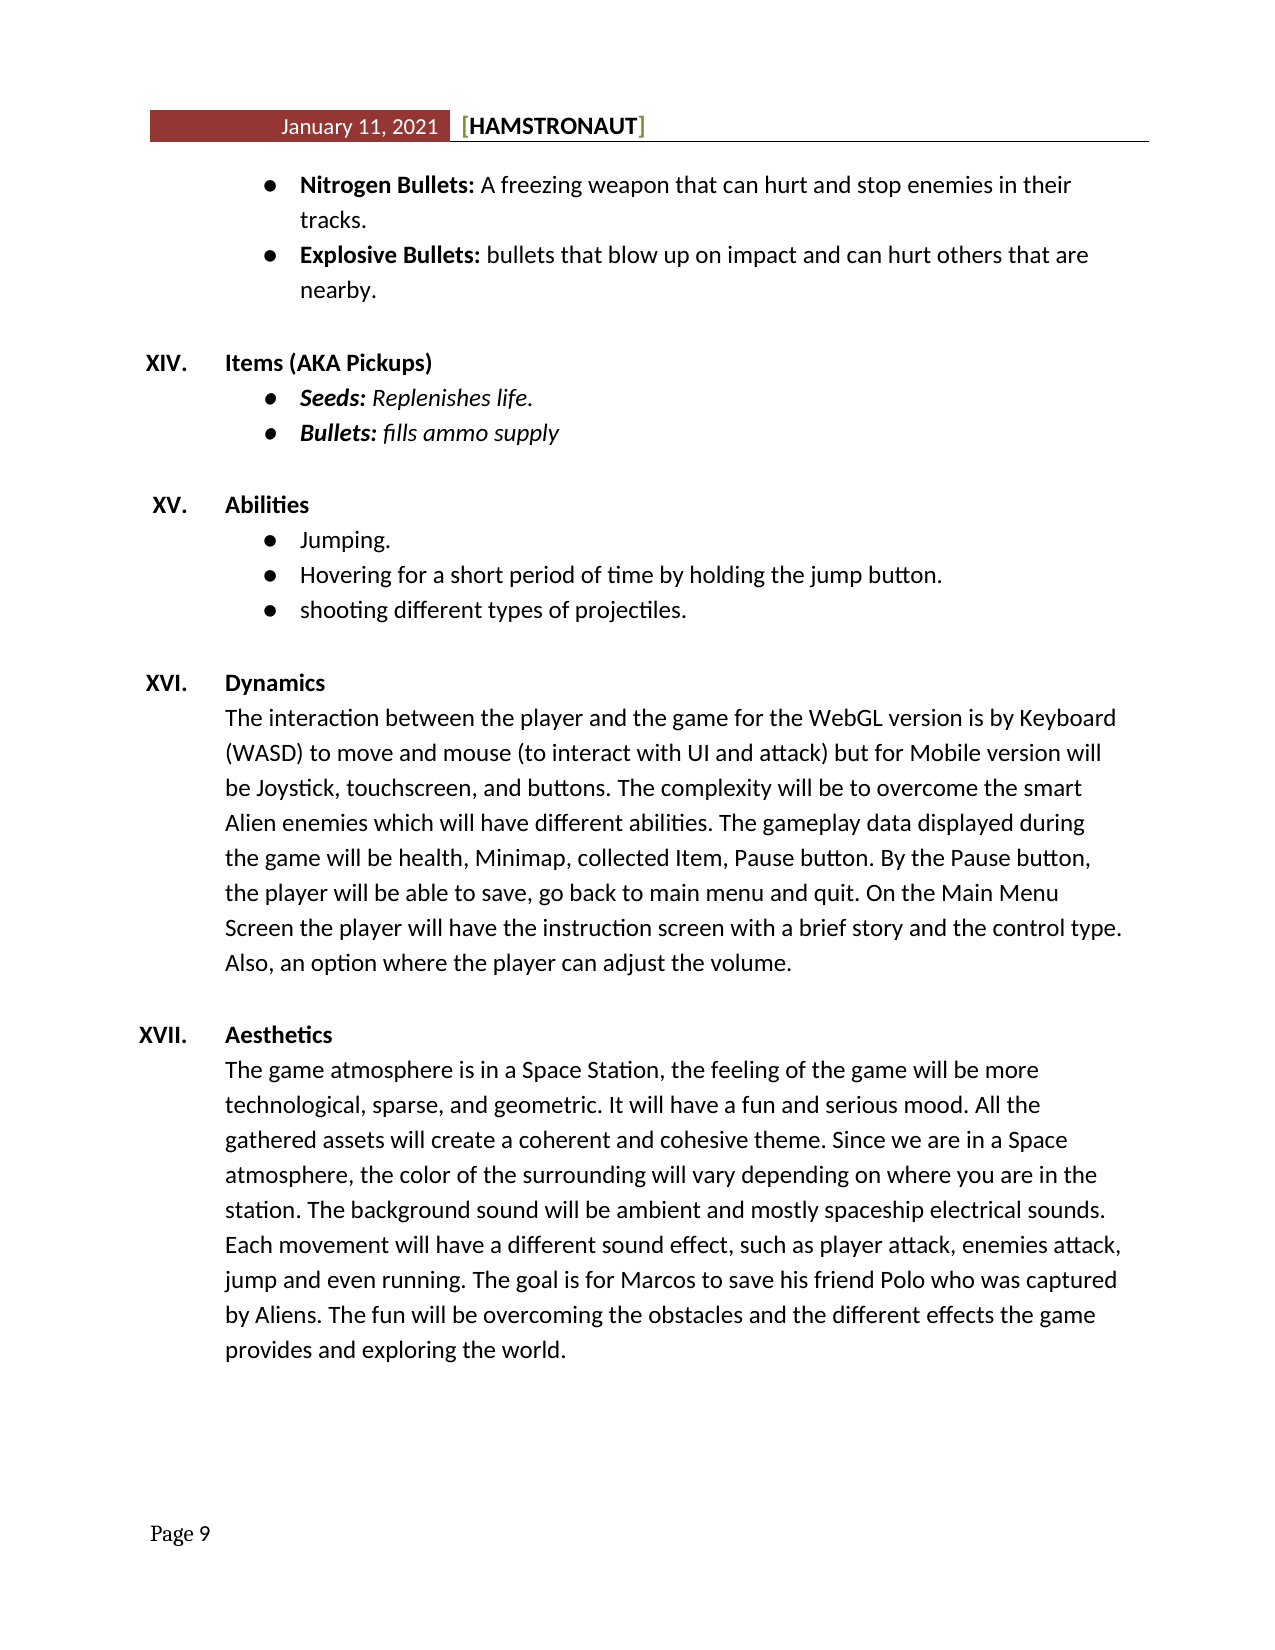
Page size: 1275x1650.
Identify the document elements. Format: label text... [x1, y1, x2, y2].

list Jumping. [262, 524, 1125, 555]
subtitle Items (AKA Pickups) [187, 347, 1125, 378]
list Seeds: Replenishes life. [262, 382, 1125, 413]
subtitle Aesthetics [187, 1019, 1125, 1050]
list Hovering for a short period of time by holding the jump button. [262, 559, 1125, 590]
text The interaction between the player and the game for the WebGL version is by Keyboard (WASD) to move and mouse (to interact with UI and attack) but for Mobile version will be Joystick, touchscreen, and buttons. The complexity will be to overcome the smart Alien enemies which will have different abilities. The gameplay data displayed during the game will be health, Minimap, collected Item, Pause button. By the Pause button, the player will be able to save, go back to main menu and quit. On the Main Menu Screen the player will have the instruction screen with a brief story and the control type. Also, an option where the player can adjust the volume. [225, 702, 1125, 978]
subtitle Abilities [187, 489, 1125, 520]
list Nitrogen Bullets: A freezing weapon that can hurt and stop enemies in their tracks. [262, 169, 1125, 235]
text The game atmosphere is in a Space Station, the feeling of the game will be more technological, sparse, and geometric. It will have a fun and serious mood. All the gathered assets will create a coherent and cohesive theme. Since we are in a Space atmosphere, the color of the surrounding will vary depending on where you are in the station. The background sound will be ambient and mostly spaceship electrical sounds. Each movement will have a different sound effect, such as player attack, enemies attack, jump and even running. The goal is for Marcos to save his friend Polo who was captured by Aliens. The fun will be overcoming the obstacles and the different effects the game provides and exploring the world. [225, 1054, 1125, 1365]
list Bullets: fills ammo supply [262, 417, 1125, 448]
list Explosive Bullets: bullets that blow up on impact and can hurt others that are nearby. [262, 239, 1125, 305]
list shooting different types of projectiles. [262, 594, 1125, 625]
subtitle Dynamics [187, 667, 1125, 698]
